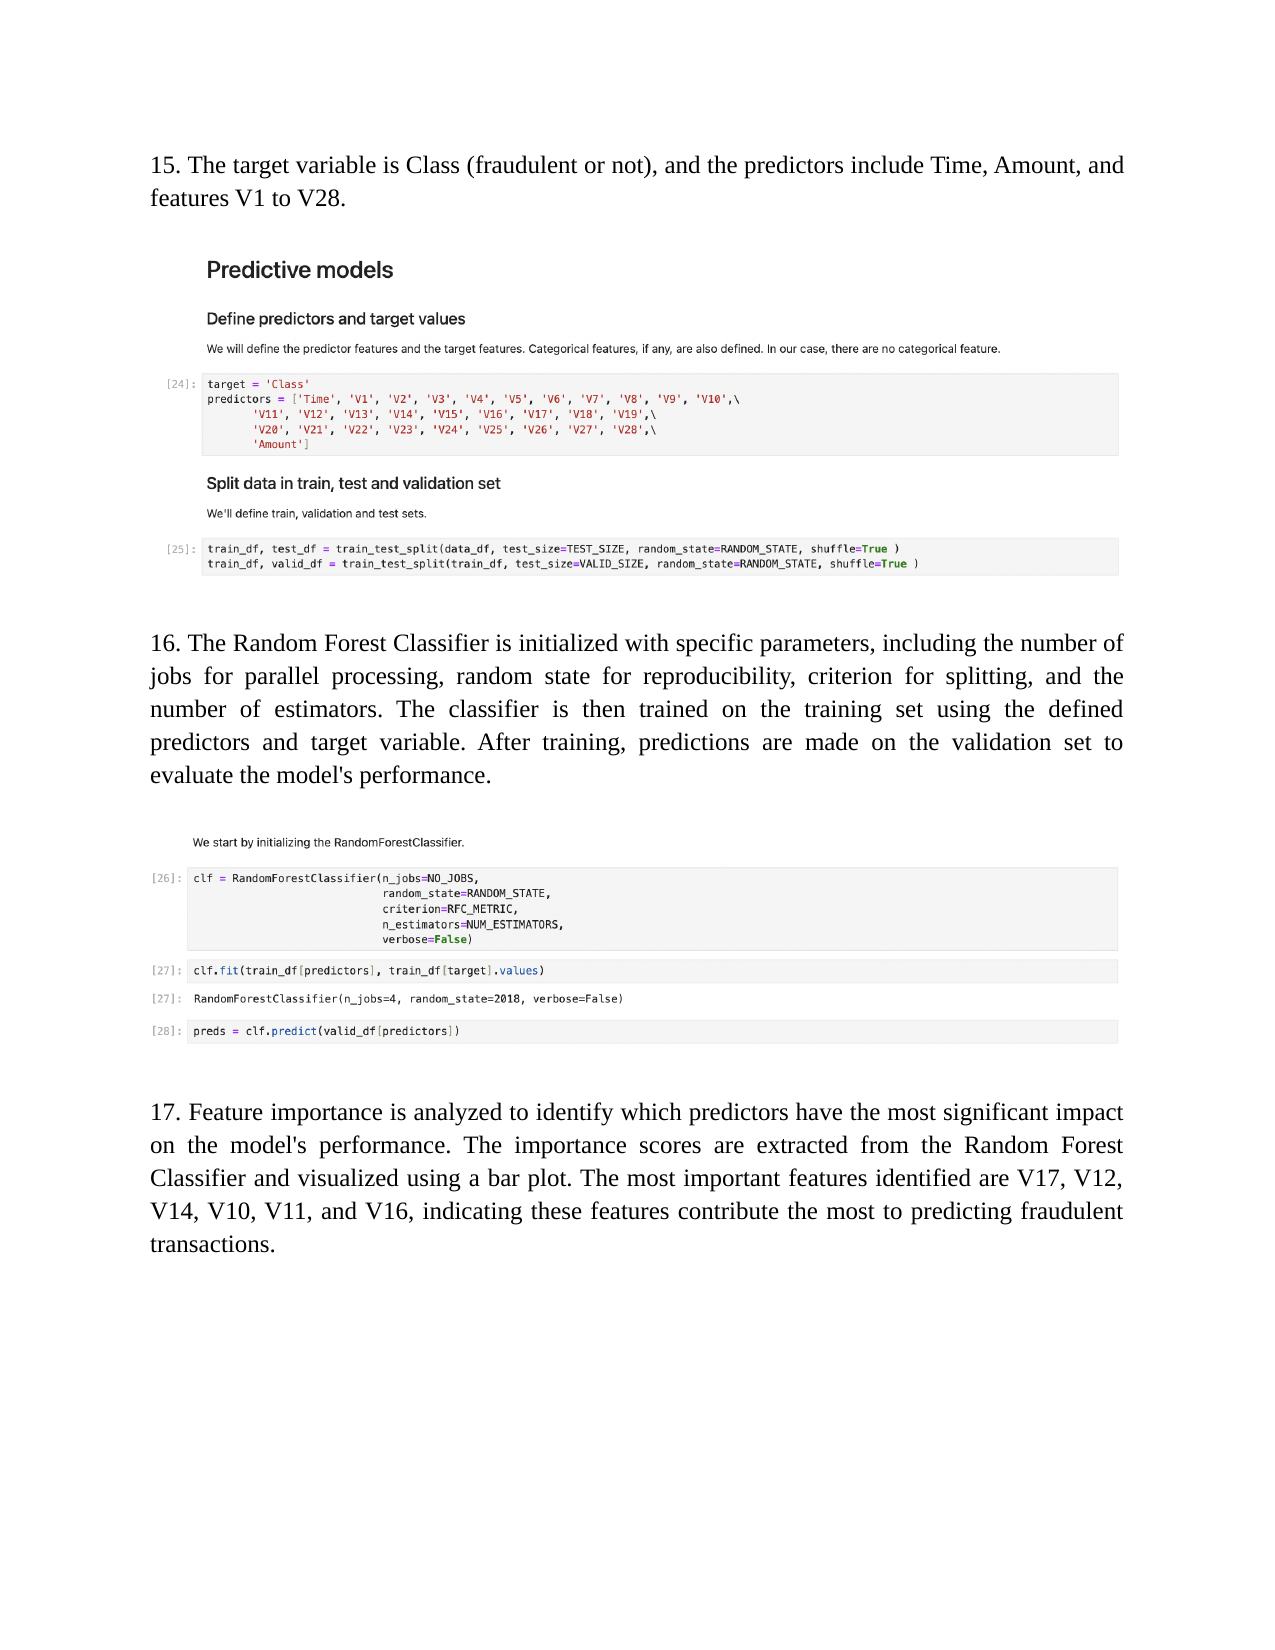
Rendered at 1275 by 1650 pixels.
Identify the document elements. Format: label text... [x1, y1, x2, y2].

text 17. Feature importance is analyzed to identify which predictors have the most significant impact on the model's performance. The importance scores are extracted from the Random Forest Classifier and visualized using a bar plot. The most important features identified are V17, V12, V14, V10, V11, and V16, indicating these features contribute the most to predicting fraudulent transactions. [150, 1097, 1125, 1258]
text 15. The target variable is Class (fraudulent or not), and the predictors include Time, Amount, and features V1 to V28. [150, 150, 1125, 212]
picture [150, 249, 1125, 591]
picture [150, 826, 1125, 1060]
text 16. The Random Forest Classifier is initialized with specific parameters, including the number of jobs for parallel processing, random state for reproducibility, criterion for splitting, and the number of estimators. The classifier is then trained on the training set using the defined predictors and target variable. After training, predictions are made on the validation set to evaluate the model's performance. [150, 628, 1125, 789]
